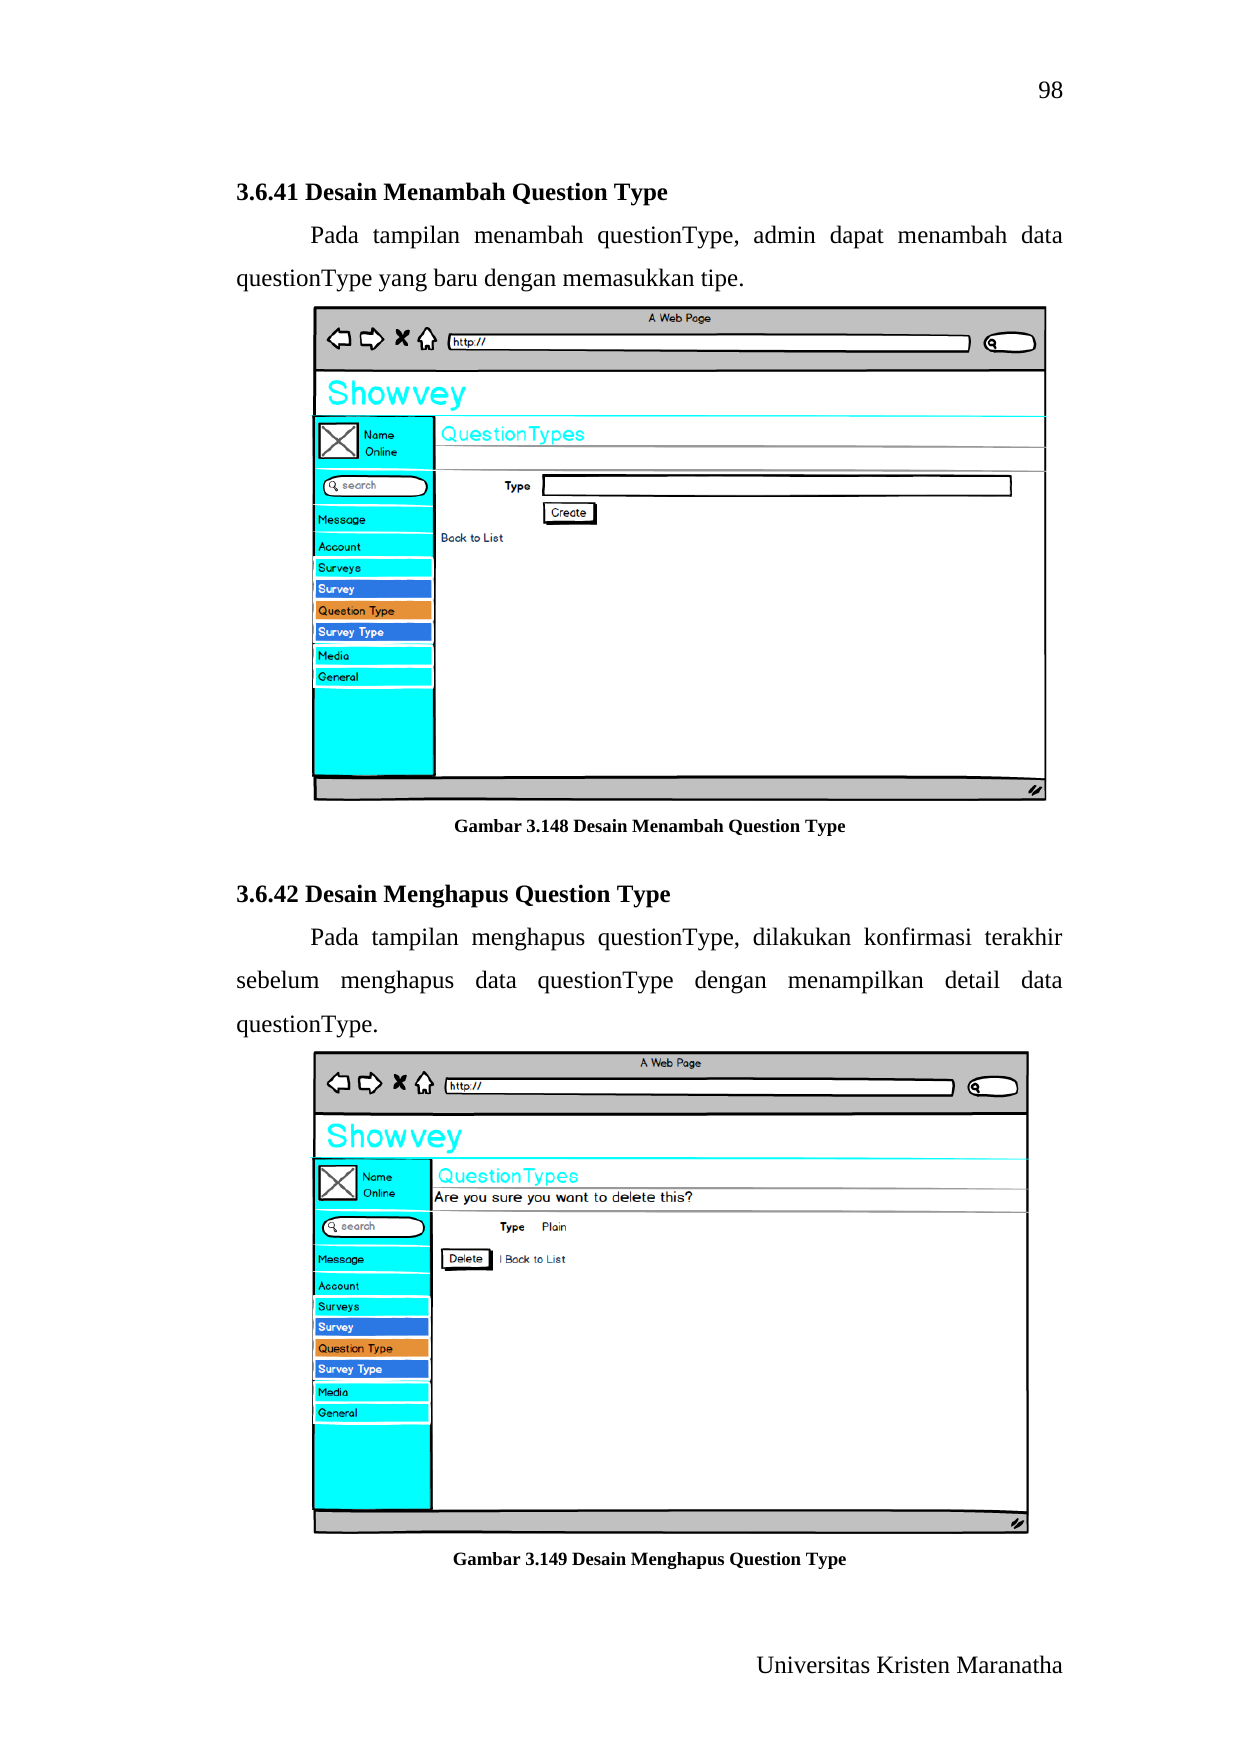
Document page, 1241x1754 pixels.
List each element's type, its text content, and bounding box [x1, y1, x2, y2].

text Pada tampilan menghapus questionType, dilakukan konfirmasi terakhir sebelum menghapus data questionType dengan menampilkan detail data questionType. [236, 922, 1063, 1037]
subtitle Desain Menambah Question Type [236, 177, 1063, 206]
picture [310, 306, 1047, 801]
picture [310, 1051, 1029, 1534]
subtitle Desain Menghapus Question Type [236, 879, 1063, 908]
text Pada tampilan menambah questionType, admin dapat menambah data questionType yang baru dengan memasukkan tipe. [236, 220, 1063, 292]
